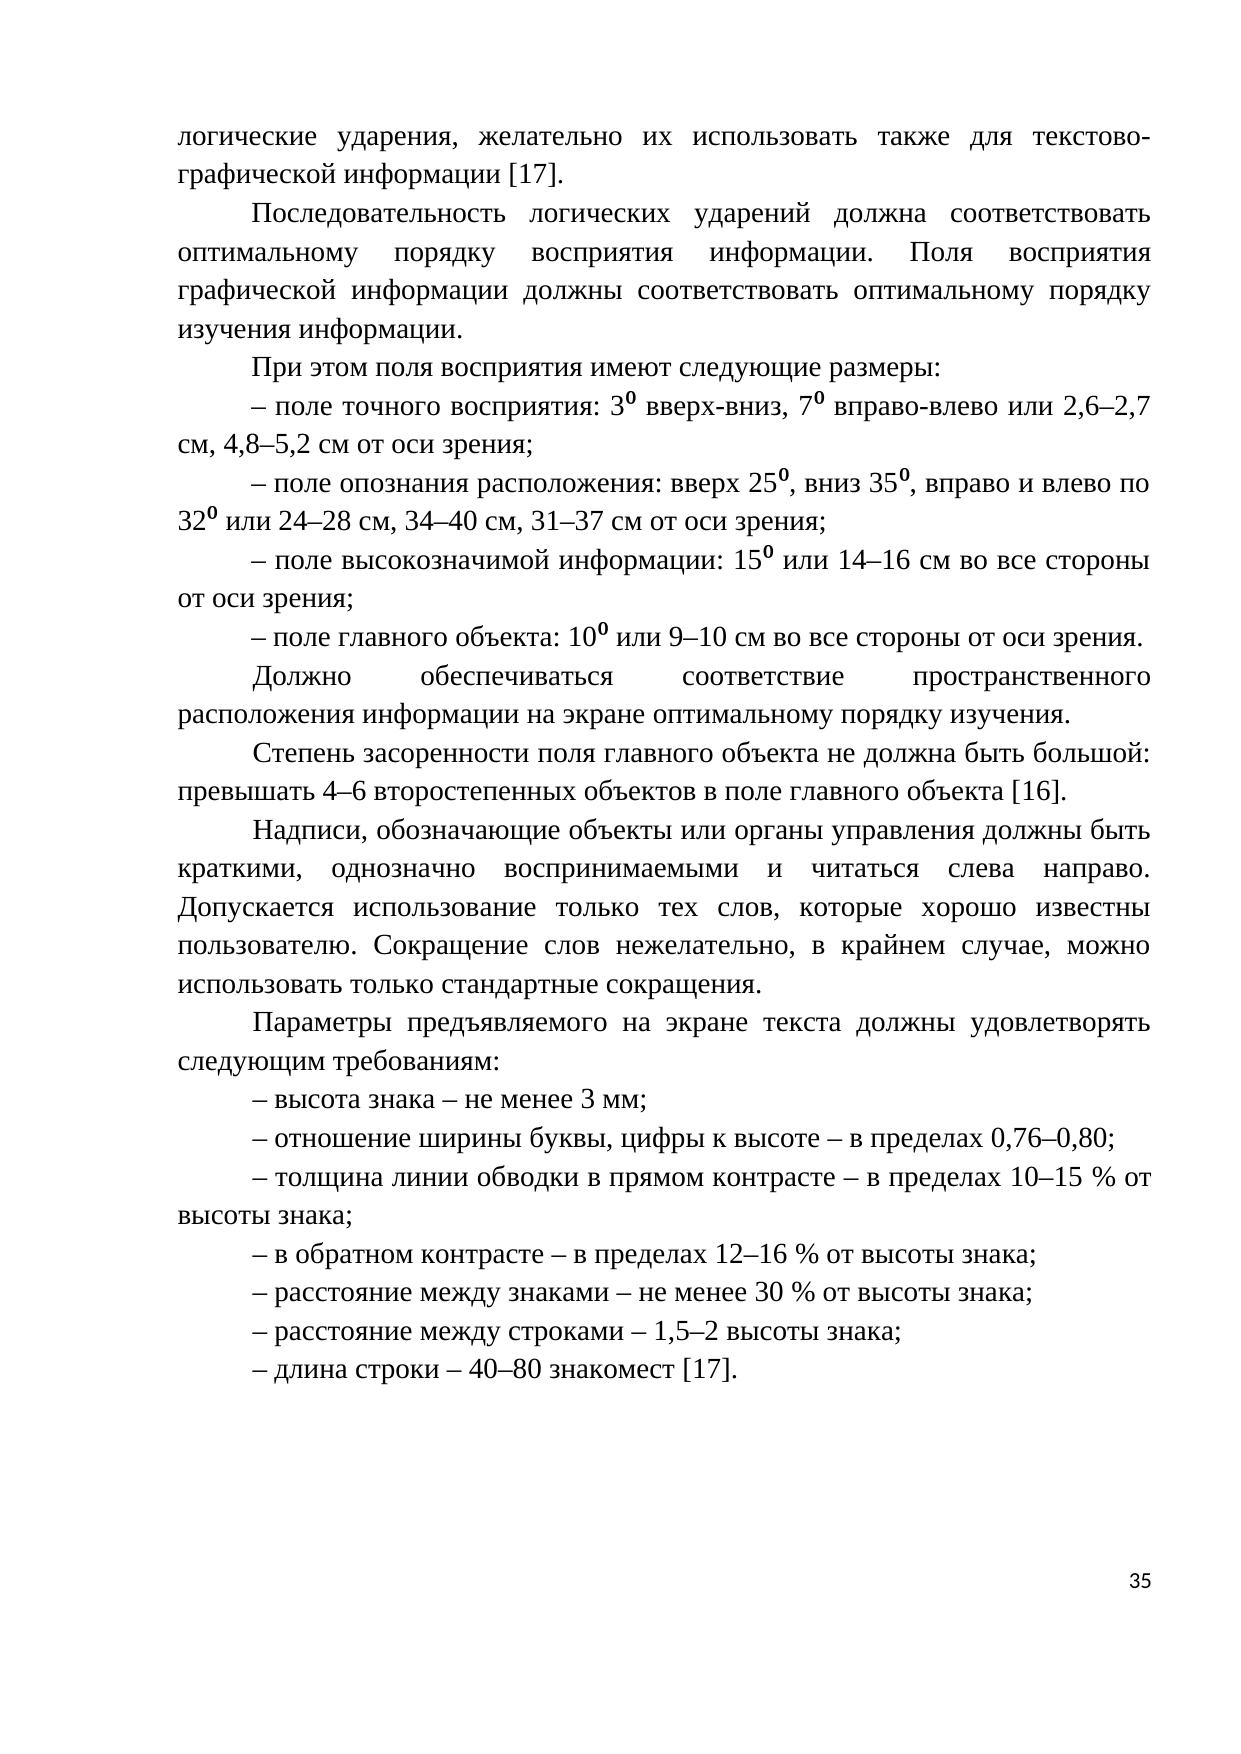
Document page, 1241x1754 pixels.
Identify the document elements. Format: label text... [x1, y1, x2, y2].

text – поле высокозначимой информации: 15⁰ или 14–16 см во все стороны от оси зрения; [177, 542, 1152, 614]
text Последовательность логических ударений должна соответствовать оптимальному порядку восприятия информации. Поля восприятия графической информации должны соответствовать оптимальному порядку изучения информации. [177, 195, 1152, 344]
text Параметры предъявляемого на экране текста должны удовлетворять следующим требованиям: [177, 1004, 1152, 1077]
text Должно обеспечиваться соответствие пространственного расположения информации на экране оптимальному порядку изучения. [177, 658, 1152, 730]
text – поле главного объекта: 10⁰ или 9–10 см во все стороны от оси зрения. [177, 619, 1152, 653]
text – длина строки – 40–80 знакомест [17]. [177, 1351, 1152, 1385]
text Степень засоренности поля главного объекта не должна быть большой: превышать 4–6 второстепенных объектов в поле главного объекта [16]. [177, 735, 1152, 807]
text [177, 118, 1152, 190]
text – поле точного восприятия: 3⁰ вверх-вниз, 7⁰ вправо-влево или 2,6–2,7 см, 4,8–5,2 см от оси зрения; [177, 388, 1152, 460]
text – в обратном контрасте – в пределах 12–16 % от высоты знака; [177, 1236, 1152, 1269]
text – расстояние между строками – 1,5–2 высоты знака; [177, 1313, 1152, 1346]
text – высота знака – не менее 3 мм; [177, 1082, 1152, 1115]
text – толщина линии обводки в прямом контрасте – в пределах 10–15 % от высоты знака; [177, 1159, 1152, 1231]
text – отношение ширины буквы, цифры к высоте – в пределах 0,76–0,80; [177, 1120, 1152, 1154]
text Надписи, обозначающие объекты или органы управления должны быть краткими, однозначно воспринимаемыми и читаться слева направо. Допускается использование только тех слов, которые хорошо известны пользователю. Сокращение слов нежелательно, в крайнем случае, можно использовать только стандартные сокращения. [177, 812, 1152, 999]
text – расстояние между знаками – не менее 30 % от высоты знака; [177, 1274, 1152, 1308]
text При этом поля восприятия имеют следующие размеры: [177, 349, 1152, 383]
text – поле опознания расположения: вверх 25⁰, вниз 35⁰, вправо и влево по 32⁰ или 24–28 см, 34–40 см, 31–37 см от оси зрения; [177, 465, 1152, 537]
